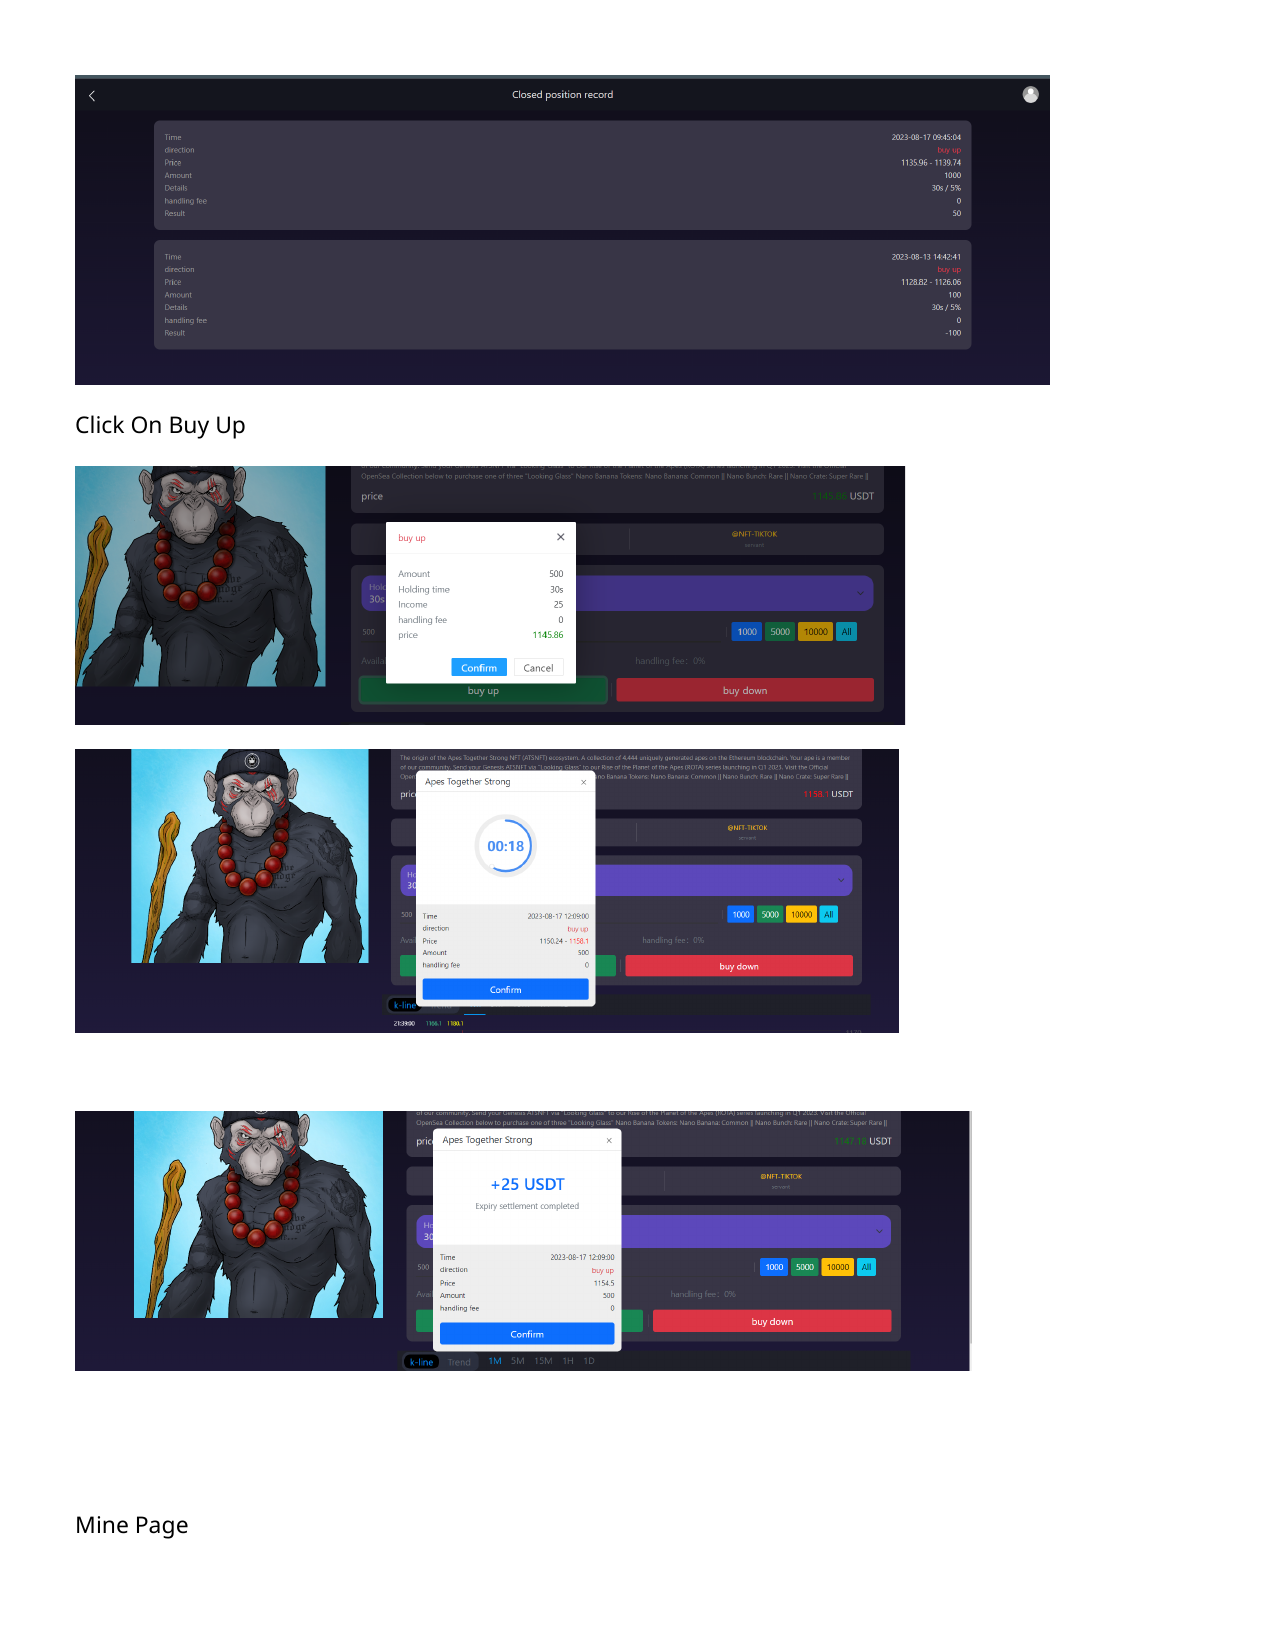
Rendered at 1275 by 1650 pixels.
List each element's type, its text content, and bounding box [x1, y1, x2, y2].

picture [75, 466, 906, 725]
picture [75, 749, 899, 1033]
picture [75, 1111, 972, 1371]
picture [75, 75, 1050, 385]
text Click On Buy Up [75, 409, 1200, 441]
text Mine Page [75, 1509, 1200, 1540]
